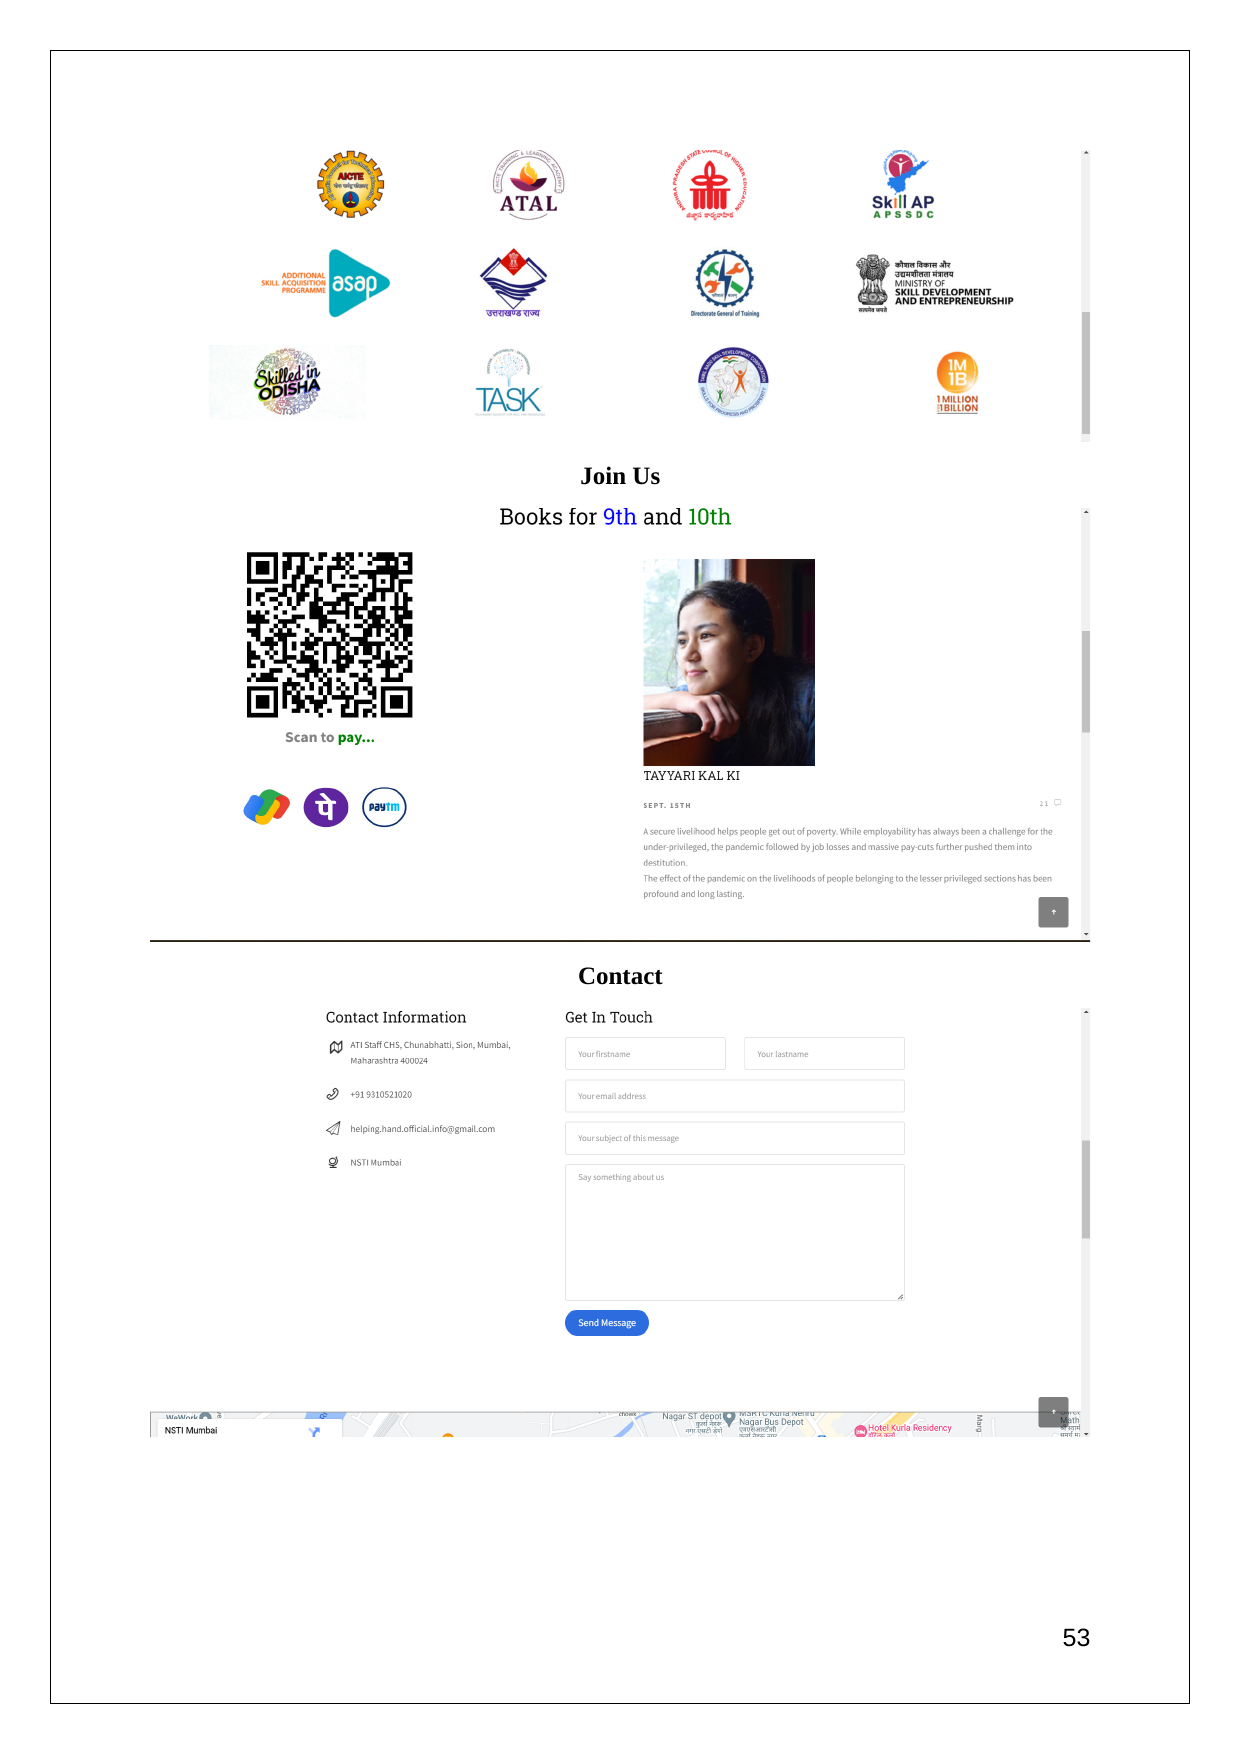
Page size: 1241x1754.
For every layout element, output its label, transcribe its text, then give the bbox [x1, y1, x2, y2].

text Join Us [150, 461, 1090, 489]
picture [150, 508, 1091, 942]
picture [150, 150, 1091, 442]
picture [150, 1008, 1091, 1437]
text Contact [150, 961, 1090, 989]
